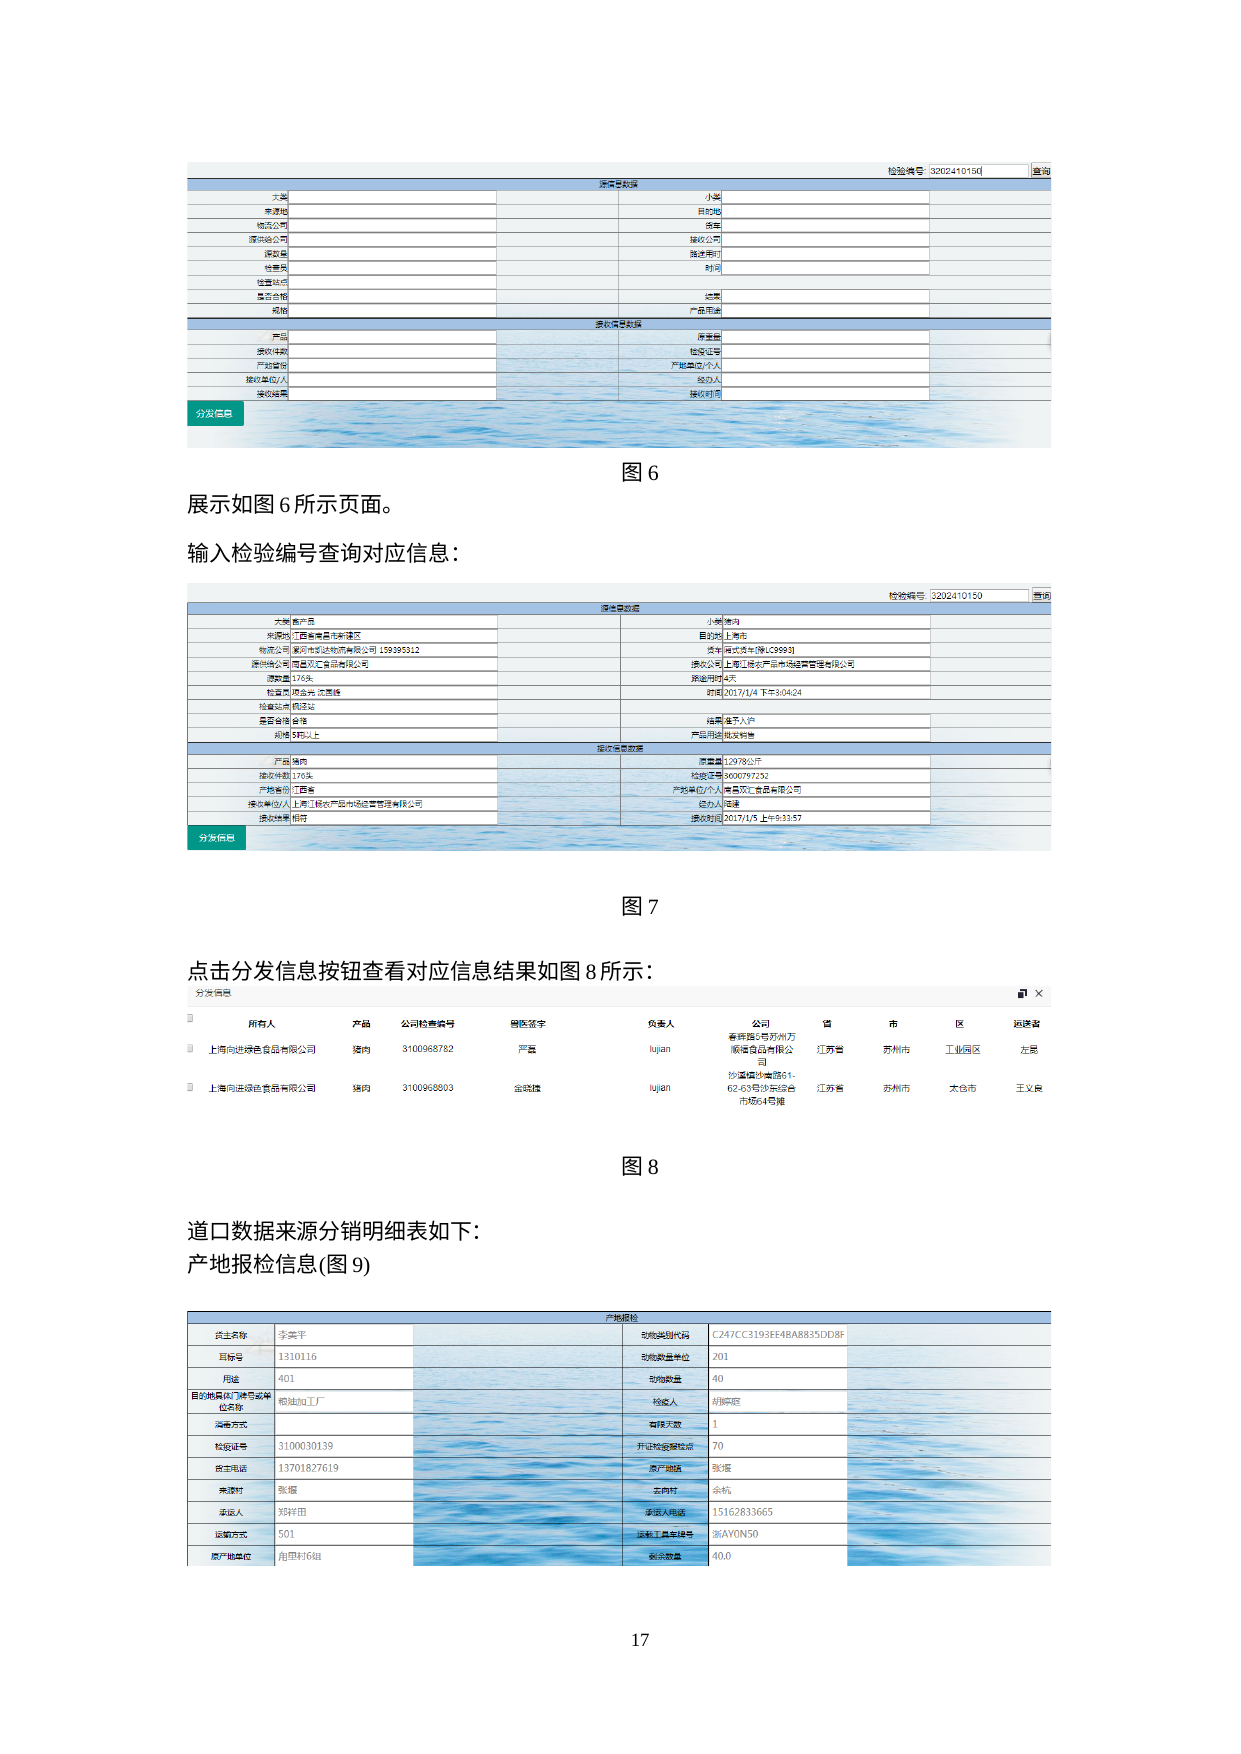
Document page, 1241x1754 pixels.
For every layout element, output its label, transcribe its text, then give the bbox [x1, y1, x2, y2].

picture [187, 162, 1052, 448]
text 产地报检信息(图9) [187, 1246, 1093, 1279]
text 图7 [187, 889, 1093, 921]
text 道口数据来源分销明细表如下： [187, 1214, 1093, 1246]
picture [187, 583, 1052, 851]
text 点击分发信息按钮查看对应信息结果如图8所示： [187, 954, 1093, 986]
text 输入检验编号查询对应信息： [187, 535, 1093, 568]
text 图8 [187, 1149, 1093, 1181]
picture [187, 1311, 1052, 1566]
text 展示如图6所示页面。 [187, 487, 1093, 519]
picture [187, 986, 1052, 1126]
text 图6 [187, 454, 1093, 487]
